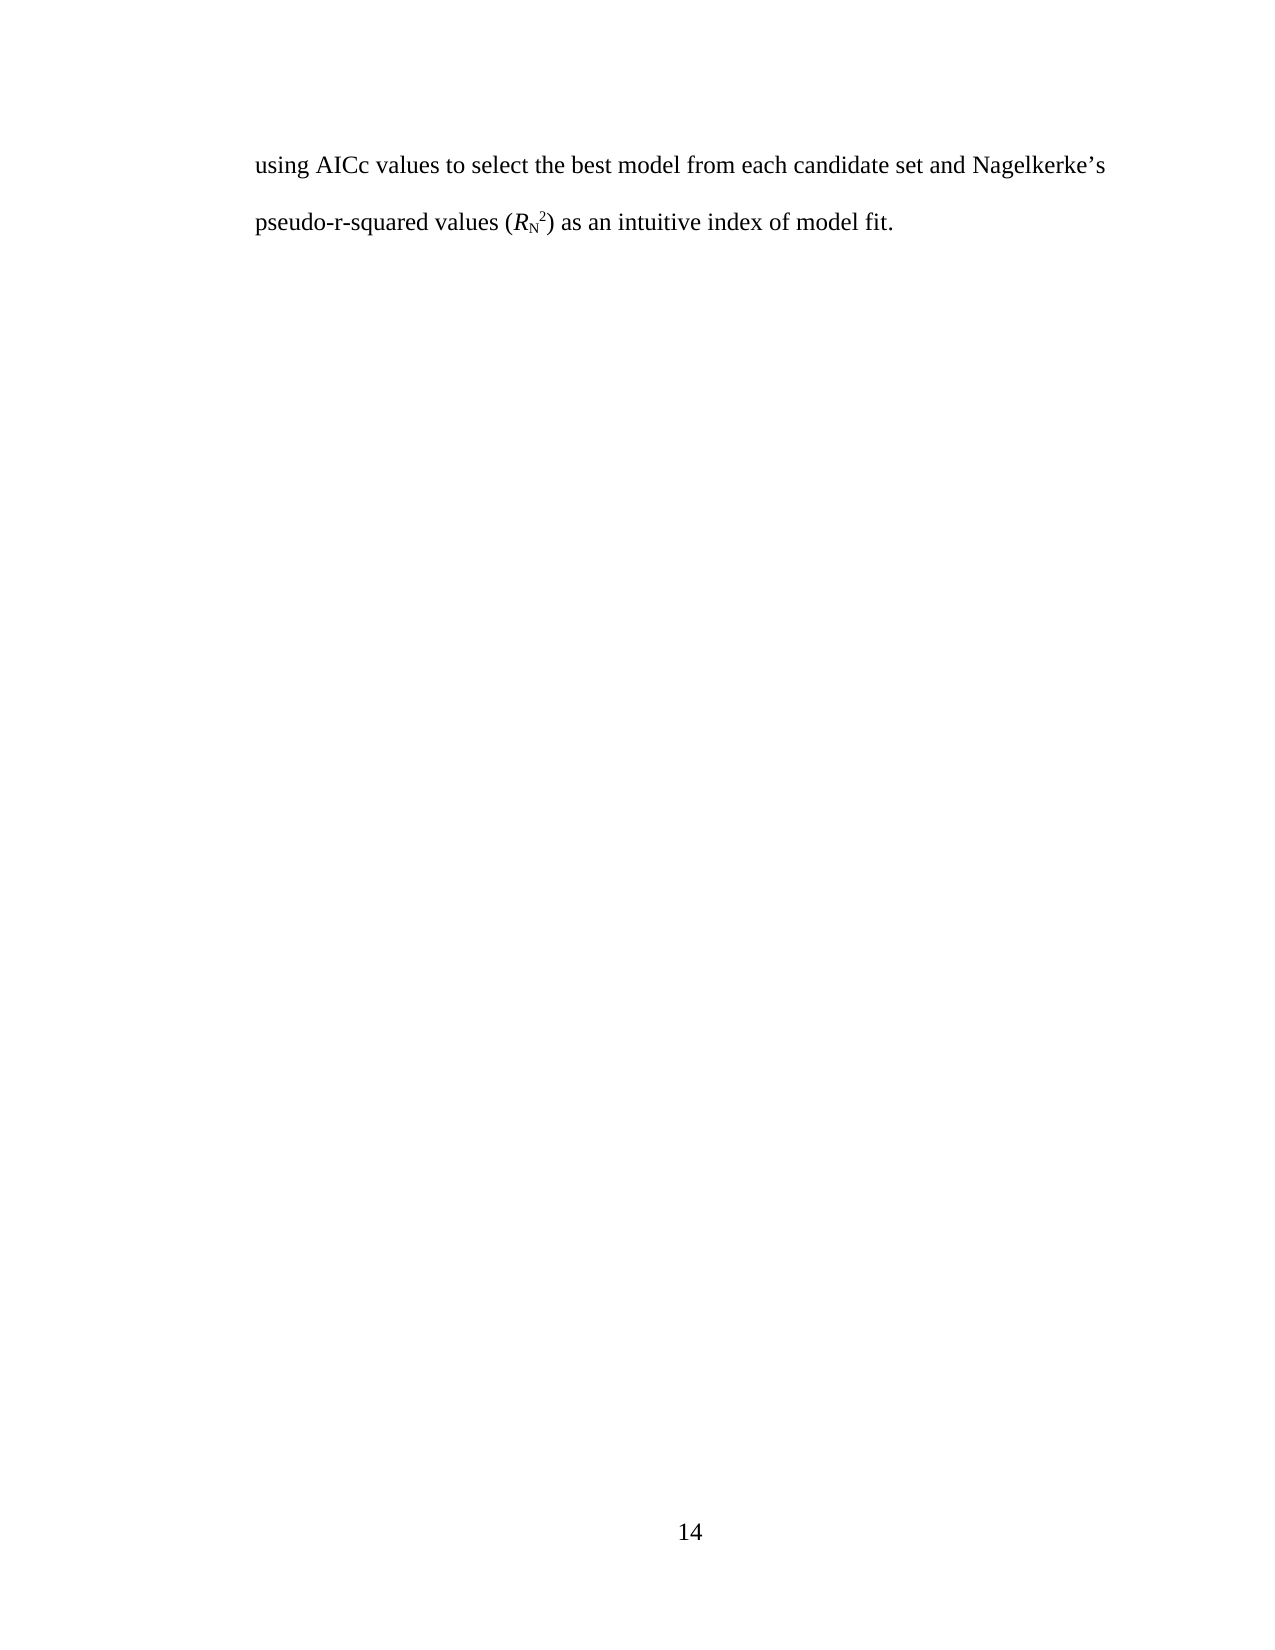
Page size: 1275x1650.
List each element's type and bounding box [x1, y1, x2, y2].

text [255, 150, 1125, 236]
